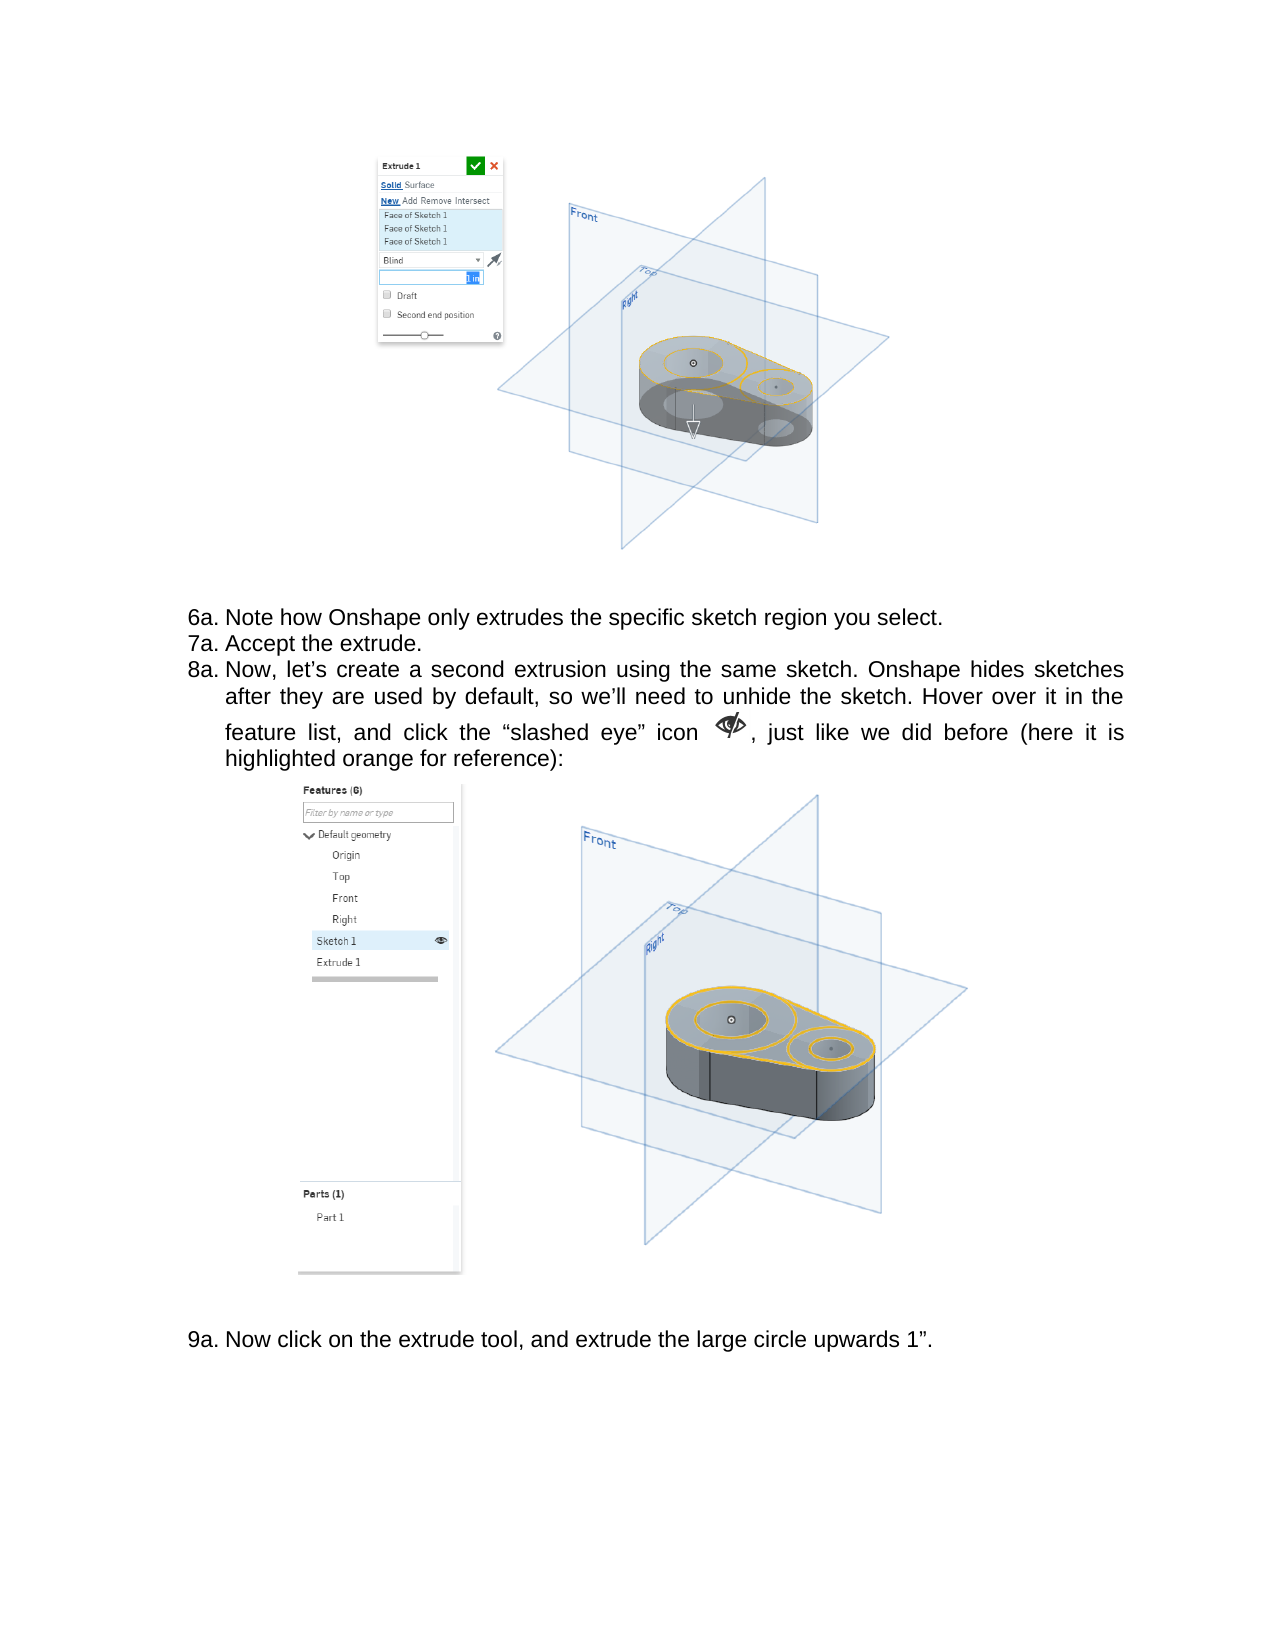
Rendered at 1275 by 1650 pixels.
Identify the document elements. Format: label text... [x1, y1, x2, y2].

list Accept the extrude. [187, 630, 1125, 656]
list Note how Onshape only extrudes the specific sketch region you select. [187, 604, 1125, 630]
picture [298, 784, 977, 1275]
picture [710, 709, 750, 741]
picture [371, 150, 905, 553]
list Now, let’s create a second extrusion using the same sketch. Onshape hides sketches after they are used by default, so we’ll need to unhide the sketch. Hover over it in the feature list, and click the “slashed eye” icon , just like we did before (here it is highlighted orange for reference): [187, 656, 1125, 772]
list Now click on the extrude tool, and extrude the large circle upwards 1”. [187, 1326, 1125, 1352]
